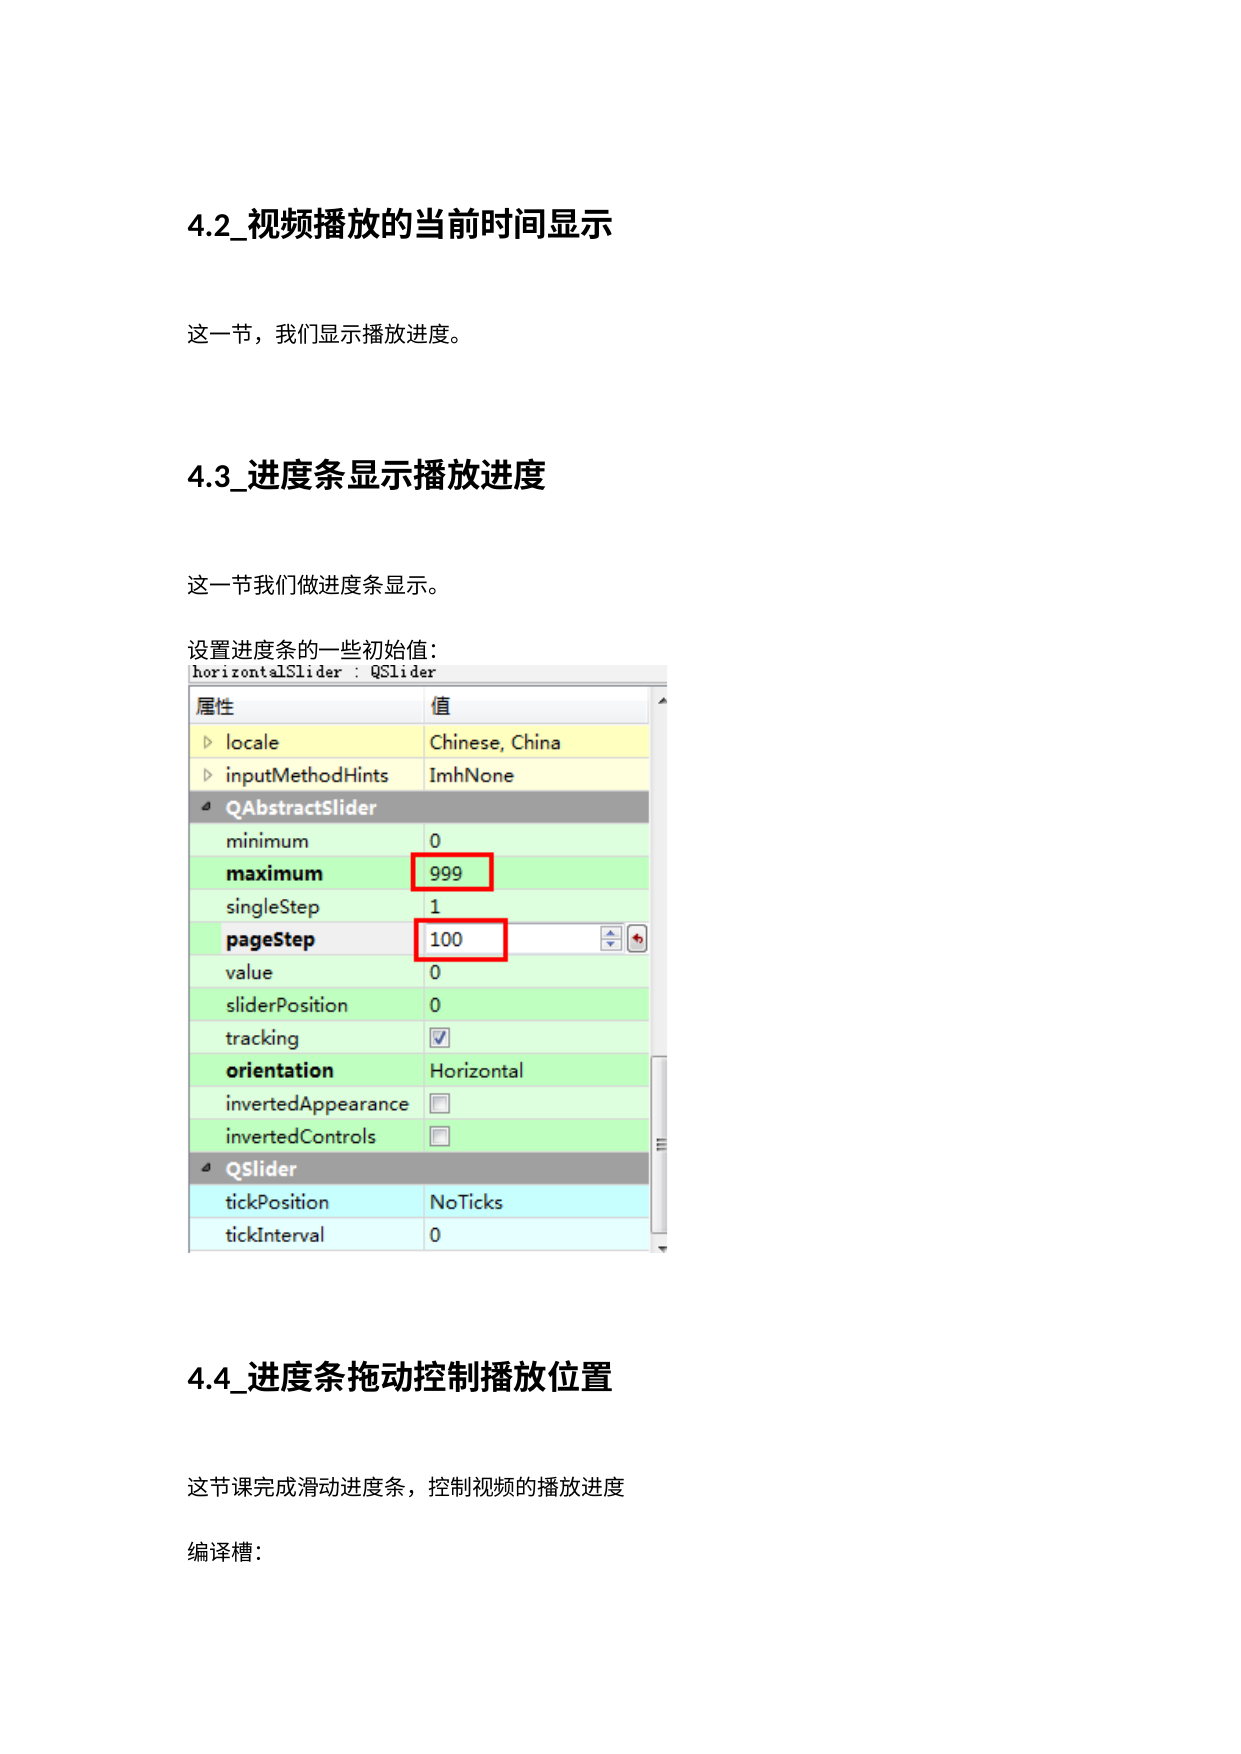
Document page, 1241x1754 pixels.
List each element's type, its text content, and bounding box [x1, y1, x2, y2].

text 这一节我们做进度条显示。 [187, 568, 1053, 601]
text 这节课完成滑动进度条，控制视频的播放进度 [187, 1470, 1053, 1502]
picture [187, 665, 668, 1253]
subtitle 4.2_视频播放的当前时间显示 [187, 189, 1053, 254]
subtitle 4.3_进度条显示播放进度 [187, 441, 1053, 506]
subtitle 4.4_进度条拖动控制播放位置 [187, 1343, 1053, 1408]
text 设置进度条的一些初始值： [187, 633, 1053, 666]
text 这一节，我们显示播放进度。 [187, 316, 1053, 349]
text 编译槽： [187, 1535, 1053, 1567]
